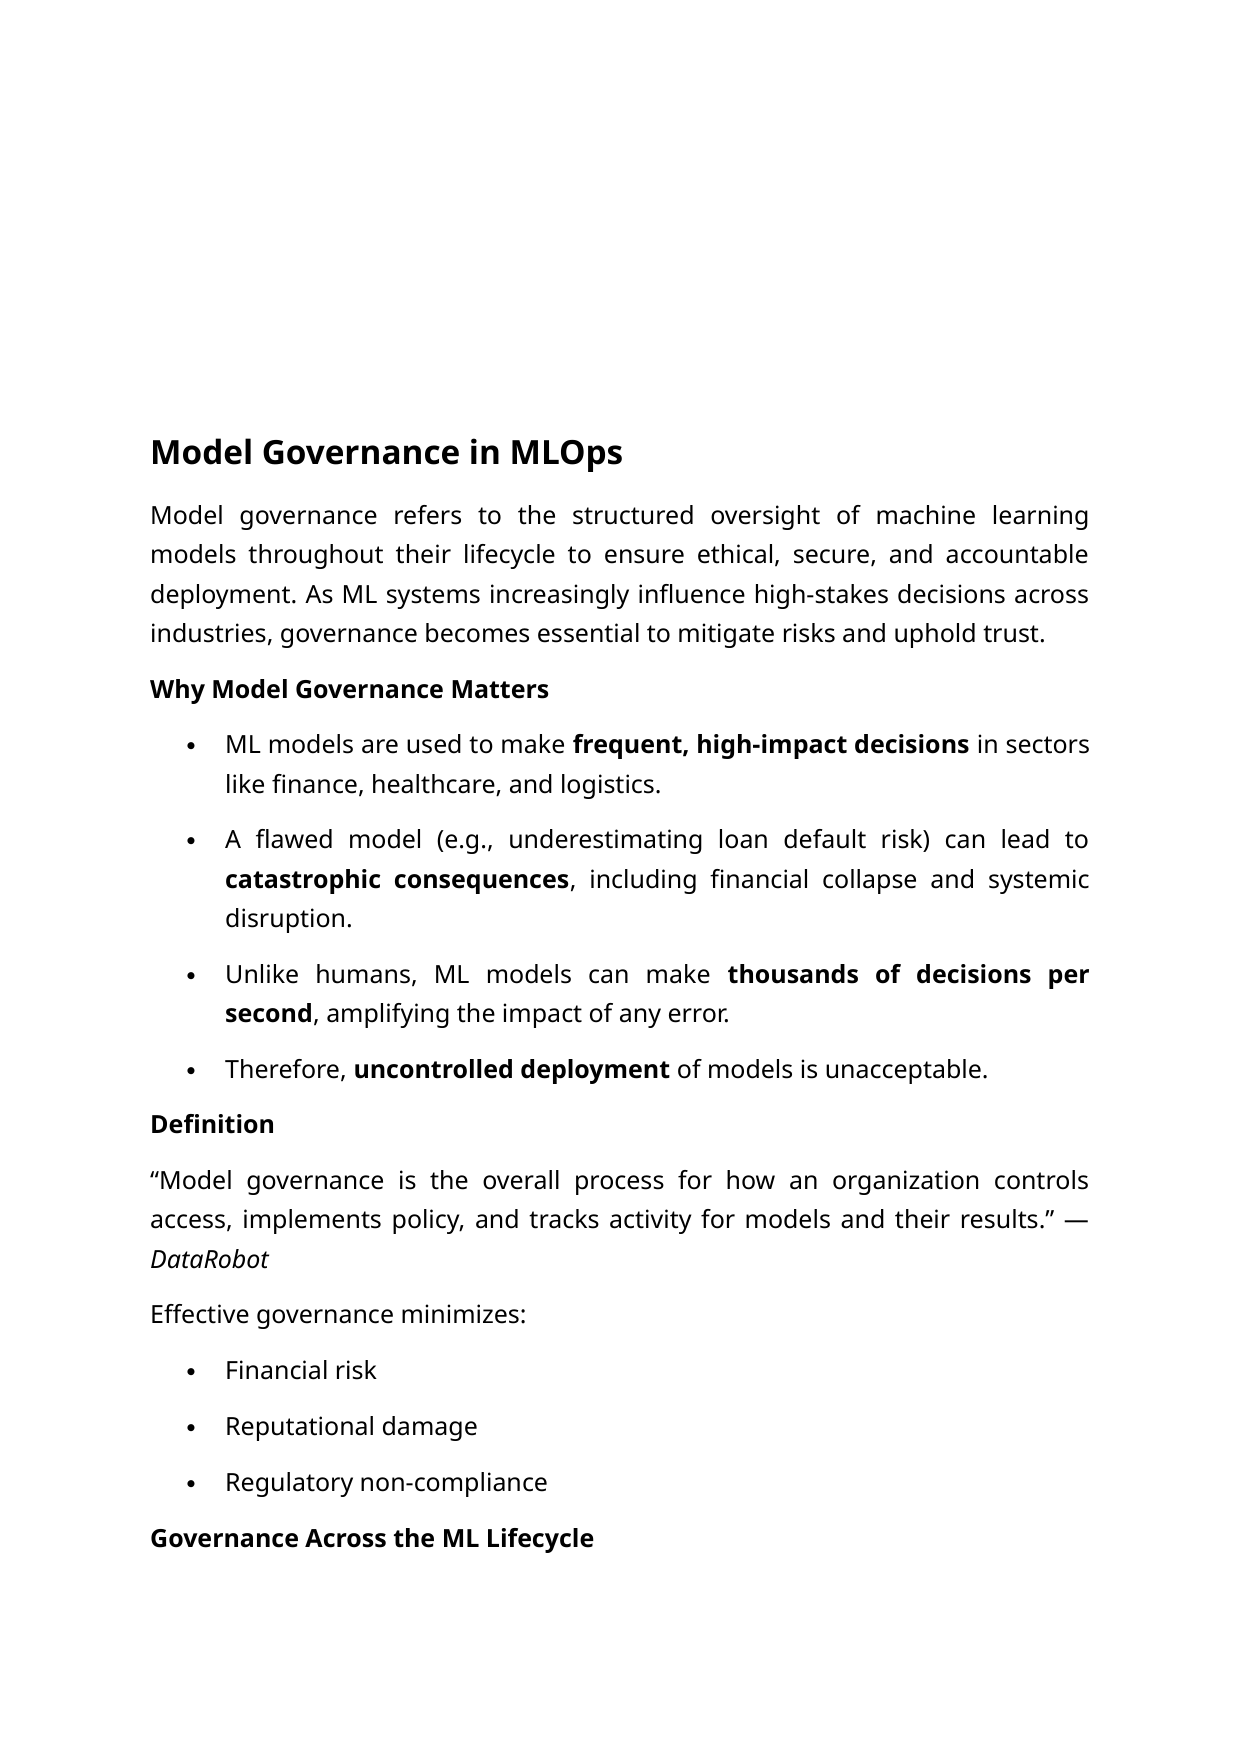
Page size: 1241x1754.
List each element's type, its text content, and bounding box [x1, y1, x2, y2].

text Governance Across the ML Lifecycle [150, 1521, 1090, 1554]
list A flawed model (e.g., underestimating loan default risk) can lead to catastrophic consequences, including financial collapse and systemic disruption. [187, 822, 1090, 934]
text Model governance refers to the structured oversight of machine learning models throughout their lifecycle to ensure ethical, secure, and accountable deployment. As ML systems increasingly influence high-stakes decisions across industries, governance becomes essential to mitigate risks and uphold trust. [150, 498, 1090, 649]
list Reputational damage [187, 1409, 1090, 1443]
list Unlike humans, ML models can make thousands of decisions per second, amplifying the impact of any error. [187, 956, 1090, 1029]
list Therefore, uncontrolled deployment of models is unacceptable. [187, 1051, 1090, 1085]
text Why Model Governance Matters [150, 671, 1090, 705]
list Financial risk [187, 1353, 1090, 1387]
text Effective governance minimizes: [150, 1297, 1090, 1331]
text Definition [150, 1107, 1090, 1141]
list ML models are used to make frequent, high-impact decisions in sectors like finance, healthcare, and logistics. [187, 727, 1090, 800]
text “Model governance is the overall process for how an organization controls access, implements policy, and tracks activity for models and their results.” — DataRobot [150, 1163, 1090, 1275]
list Regulatory non-compliance [187, 1465, 1090, 1499]
text Model Governance in MLOps [150, 429, 1090, 474]
